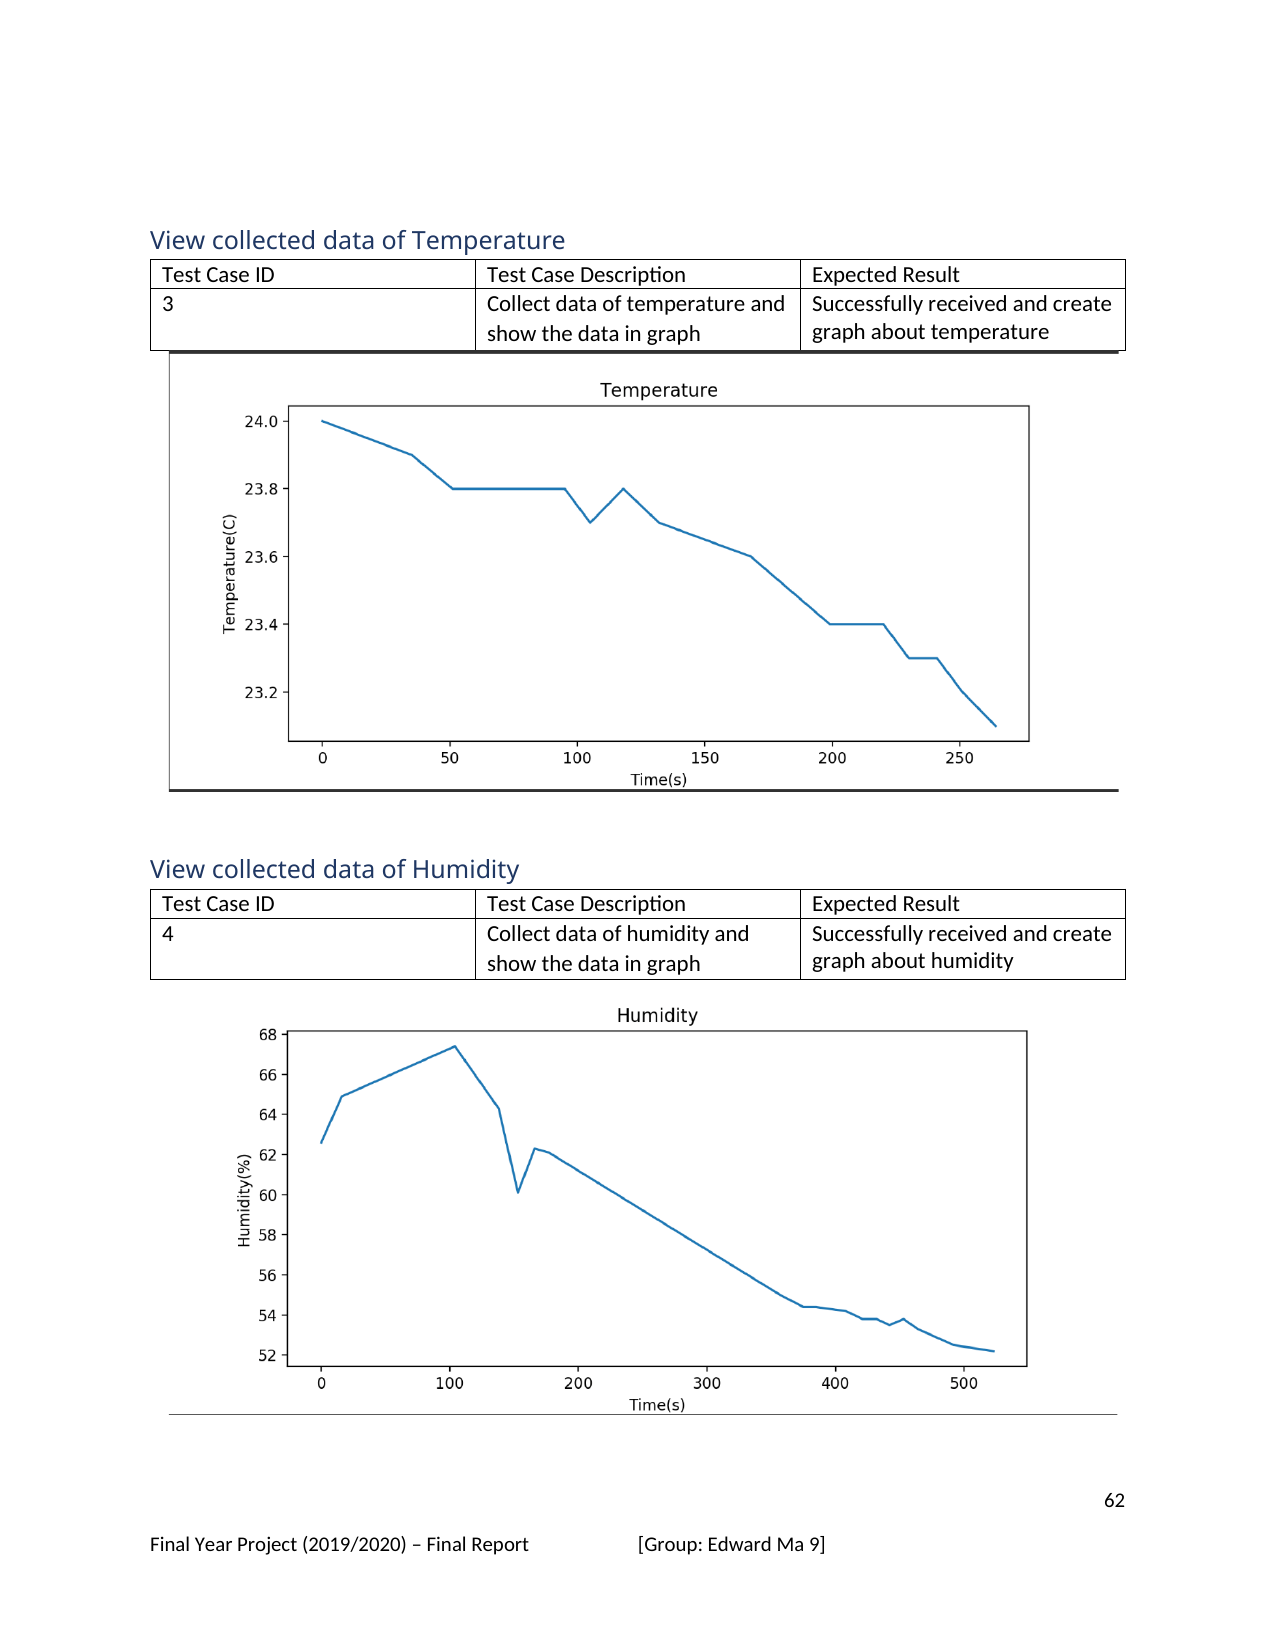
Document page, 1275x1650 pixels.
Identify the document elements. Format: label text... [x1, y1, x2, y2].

table_header Test Case ID [151, 260, 475, 288]
table_header Test Case Description [476, 890, 800, 918]
table_header Expected Result [801, 890, 1125, 918]
table_cell Collect data of humidity and show the data in graph [476, 919, 800, 979]
table_header Test Case ID [151, 890, 475, 918]
table_cell Successfully received and create graph about humidity [801, 919, 1125, 979]
table_header Expected Result [801, 260, 1125, 288]
subtitle View collected data of Humidity [150, 852, 1125, 886]
subtitle View collected data of Temperature [150, 222, 1125, 256]
table_cell Collect data of temperature and show the data in graph [476, 289, 800, 349]
table_header Test Case Description [476, 260, 800, 288]
table_cell Successfully received and create graph about temperature [801, 289, 1125, 349]
table_cell 3 [151, 289, 475, 349]
table_cell 4 [151, 919, 475, 979]
